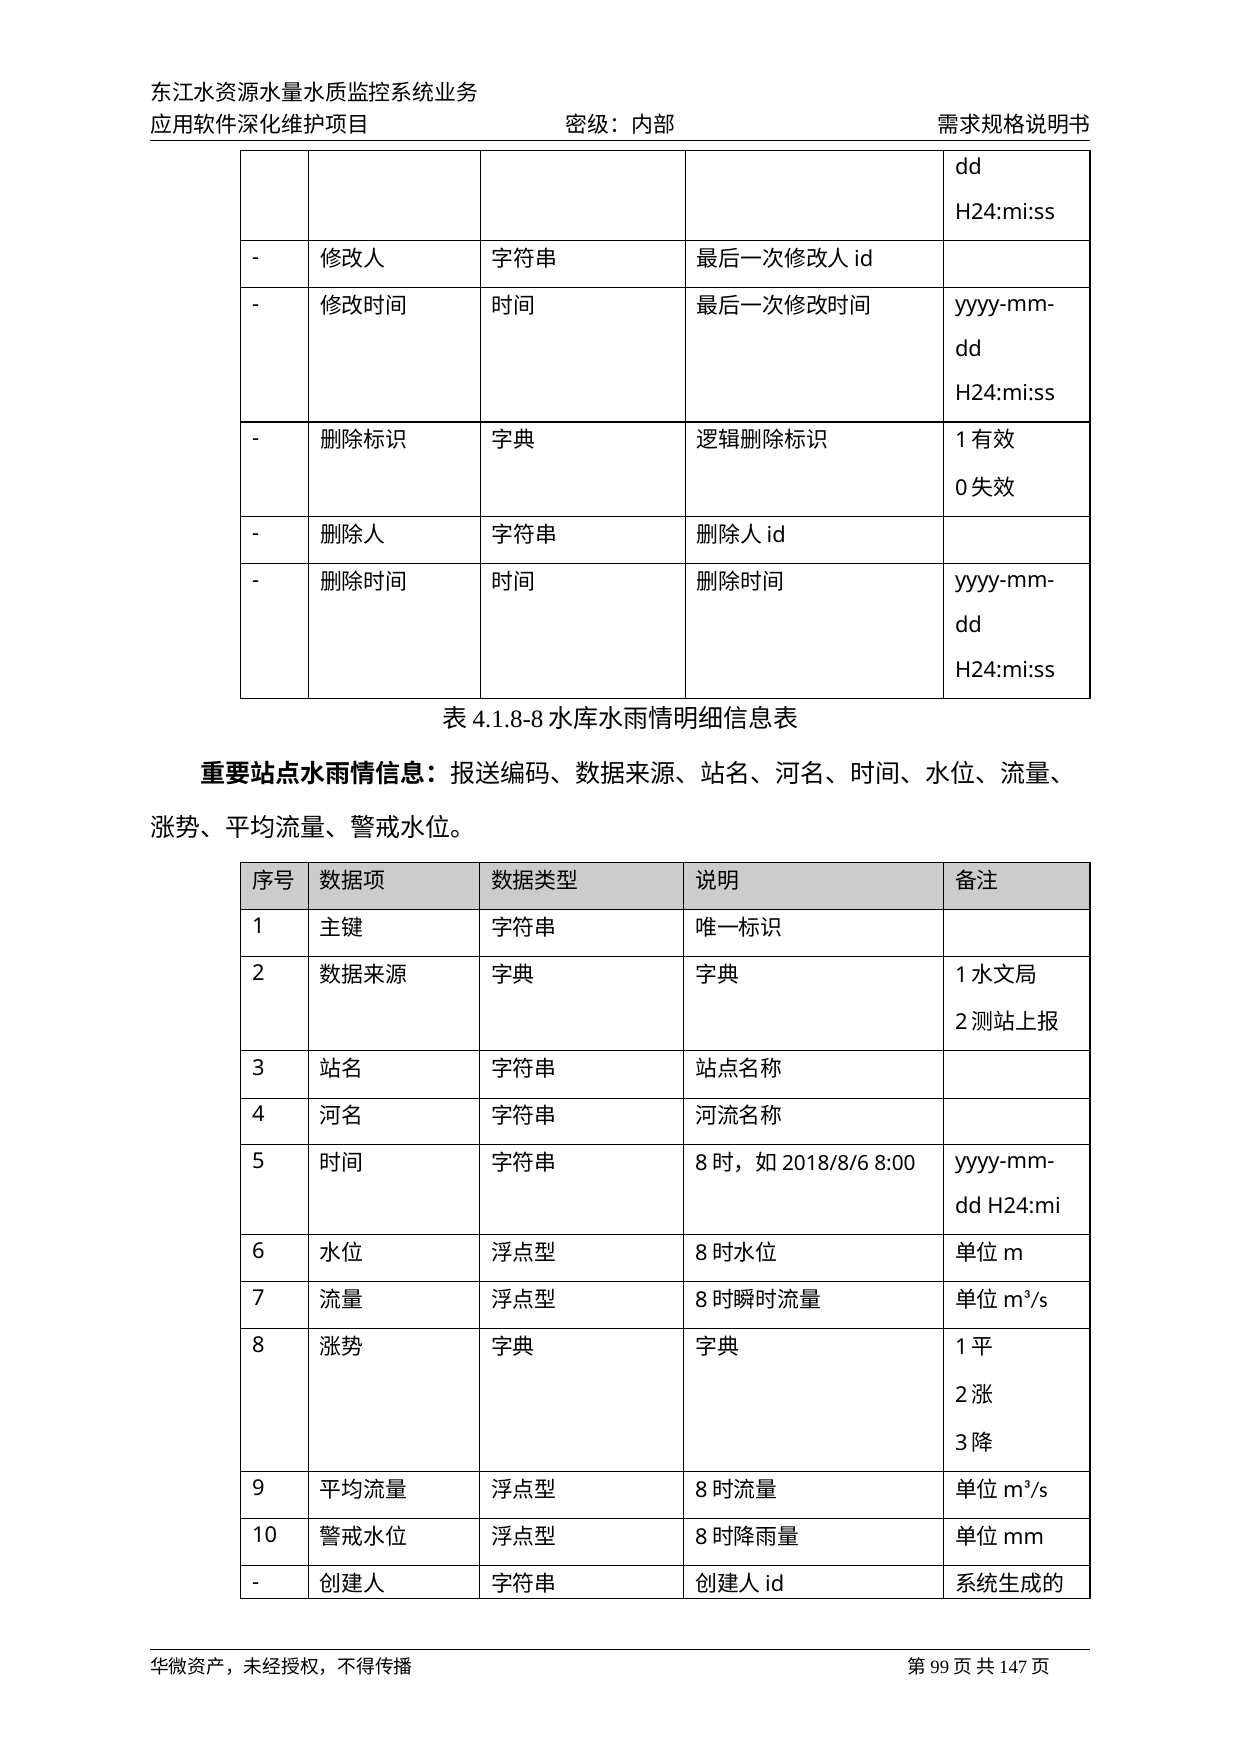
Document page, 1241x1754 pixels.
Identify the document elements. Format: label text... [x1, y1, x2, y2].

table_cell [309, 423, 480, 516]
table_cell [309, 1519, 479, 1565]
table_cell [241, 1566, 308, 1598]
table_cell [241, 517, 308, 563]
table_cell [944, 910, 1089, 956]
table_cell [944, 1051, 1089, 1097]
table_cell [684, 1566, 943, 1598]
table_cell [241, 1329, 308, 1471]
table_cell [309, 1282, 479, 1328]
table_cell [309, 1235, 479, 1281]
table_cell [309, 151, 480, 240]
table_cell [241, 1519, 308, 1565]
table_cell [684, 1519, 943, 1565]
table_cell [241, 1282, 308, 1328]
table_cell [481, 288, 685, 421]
text 表4.1.8-8水库水雨情明细信息表 [150, 699, 1090, 735]
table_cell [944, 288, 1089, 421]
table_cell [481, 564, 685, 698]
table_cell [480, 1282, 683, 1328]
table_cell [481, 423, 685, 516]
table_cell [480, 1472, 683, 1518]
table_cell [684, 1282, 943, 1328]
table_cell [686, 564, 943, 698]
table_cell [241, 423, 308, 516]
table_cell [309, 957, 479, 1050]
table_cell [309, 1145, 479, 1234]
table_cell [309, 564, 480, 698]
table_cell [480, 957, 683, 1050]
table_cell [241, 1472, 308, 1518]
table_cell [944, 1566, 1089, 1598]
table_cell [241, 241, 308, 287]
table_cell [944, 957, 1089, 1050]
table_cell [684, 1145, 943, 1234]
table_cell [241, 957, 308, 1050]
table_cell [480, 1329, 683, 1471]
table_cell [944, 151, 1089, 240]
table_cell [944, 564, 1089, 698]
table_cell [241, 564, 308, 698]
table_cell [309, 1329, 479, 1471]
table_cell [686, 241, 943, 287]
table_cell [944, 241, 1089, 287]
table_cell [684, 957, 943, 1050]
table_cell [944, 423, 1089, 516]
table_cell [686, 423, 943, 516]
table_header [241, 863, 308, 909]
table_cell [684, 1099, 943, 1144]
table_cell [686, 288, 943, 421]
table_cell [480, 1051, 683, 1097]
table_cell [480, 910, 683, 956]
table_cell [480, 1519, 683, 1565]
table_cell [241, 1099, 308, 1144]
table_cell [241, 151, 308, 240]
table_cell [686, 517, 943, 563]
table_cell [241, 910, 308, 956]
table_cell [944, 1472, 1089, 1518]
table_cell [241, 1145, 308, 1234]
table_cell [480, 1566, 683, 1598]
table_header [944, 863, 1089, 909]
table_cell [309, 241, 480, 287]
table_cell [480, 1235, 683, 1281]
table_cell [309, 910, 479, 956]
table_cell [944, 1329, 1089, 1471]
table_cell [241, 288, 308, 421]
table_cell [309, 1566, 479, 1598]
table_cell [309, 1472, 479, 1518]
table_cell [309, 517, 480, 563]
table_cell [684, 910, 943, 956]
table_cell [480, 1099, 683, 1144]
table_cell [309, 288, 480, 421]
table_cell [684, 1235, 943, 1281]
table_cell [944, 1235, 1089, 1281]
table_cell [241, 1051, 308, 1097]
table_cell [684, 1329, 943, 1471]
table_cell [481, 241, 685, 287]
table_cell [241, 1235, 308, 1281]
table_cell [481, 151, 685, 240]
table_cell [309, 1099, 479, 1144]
text 重要站点水雨情信息：报送编码、数据来源、站名、河名、时间、水位、流量、涨势、平均流量、警戒水位。 [150, 753, 1090, 844]
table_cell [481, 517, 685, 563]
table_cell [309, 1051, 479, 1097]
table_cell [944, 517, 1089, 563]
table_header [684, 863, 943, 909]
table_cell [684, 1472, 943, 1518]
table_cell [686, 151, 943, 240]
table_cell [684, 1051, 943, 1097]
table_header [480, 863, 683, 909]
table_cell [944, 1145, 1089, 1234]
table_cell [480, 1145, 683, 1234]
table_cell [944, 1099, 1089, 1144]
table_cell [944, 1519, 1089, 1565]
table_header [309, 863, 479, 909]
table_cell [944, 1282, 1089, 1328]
